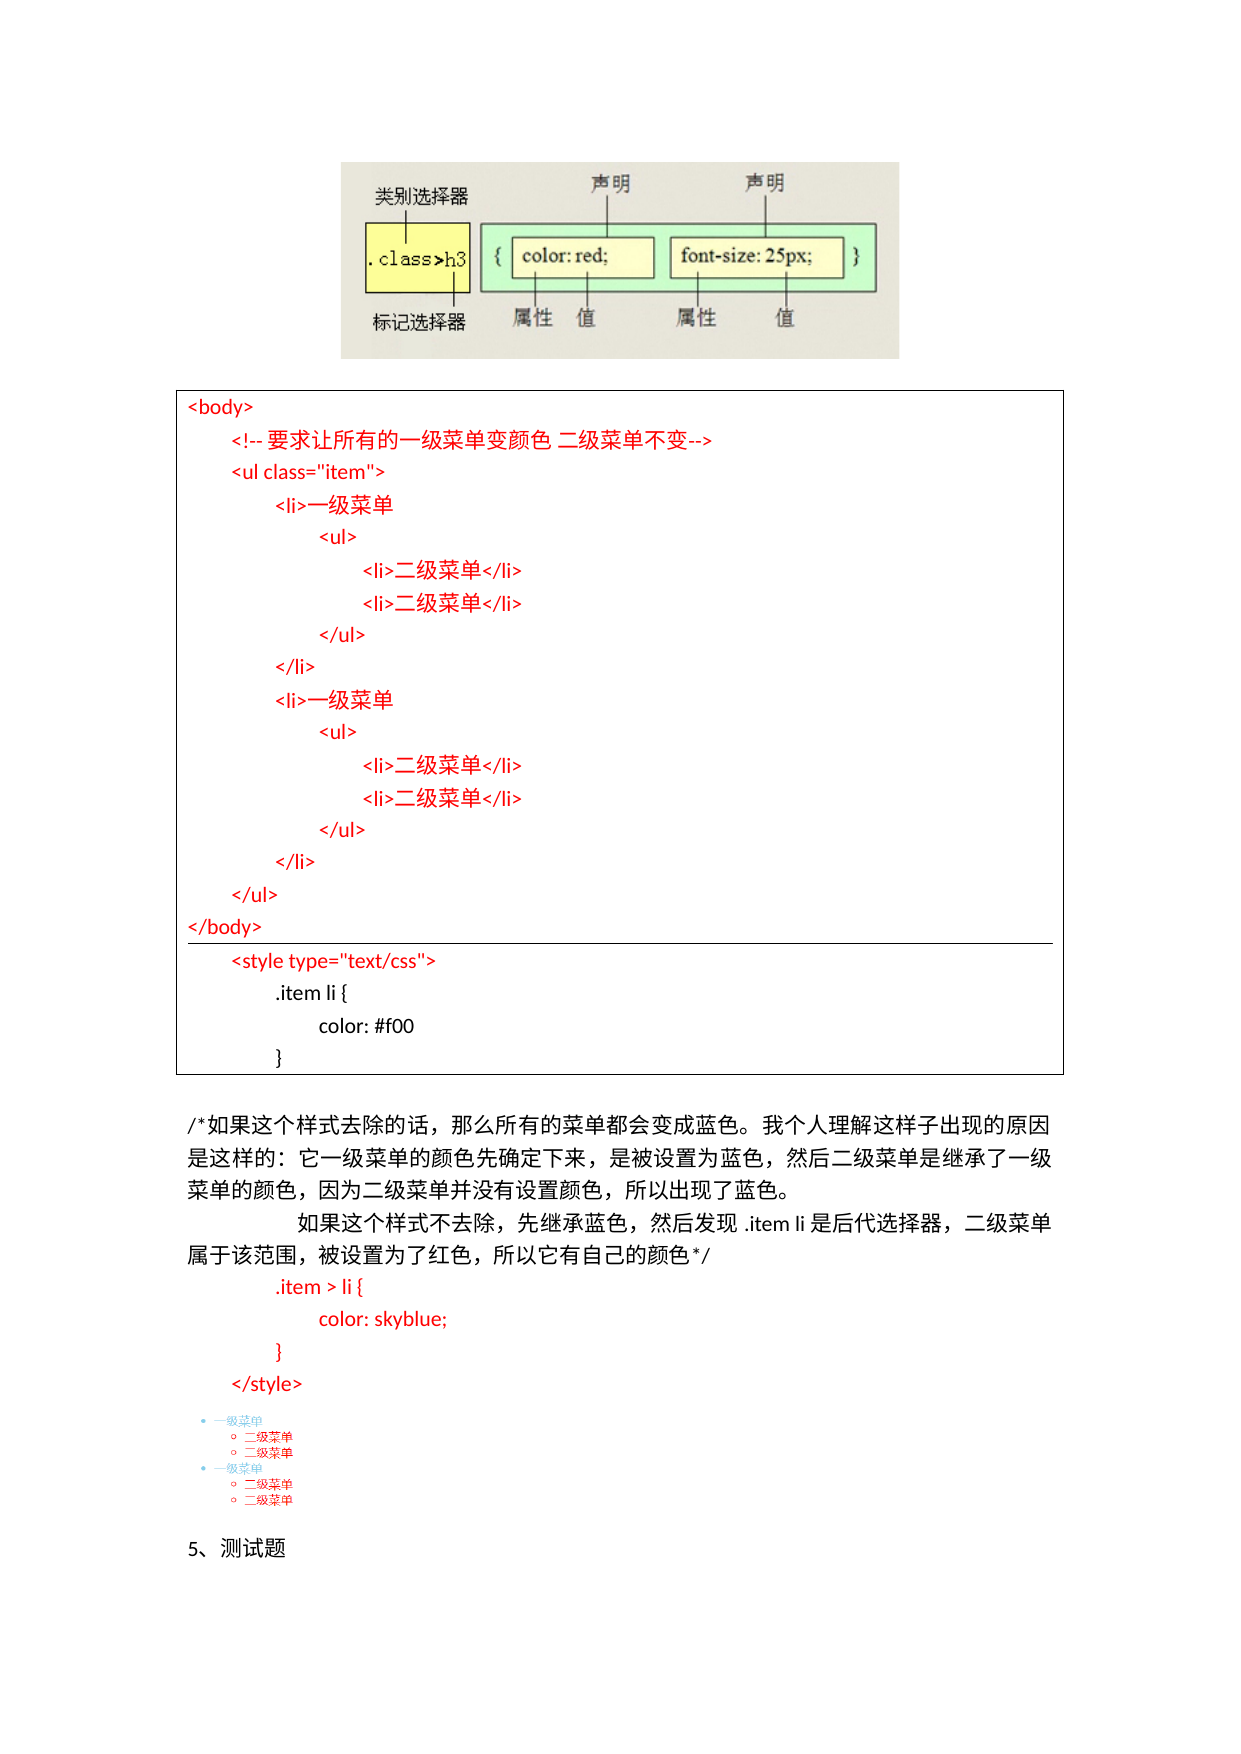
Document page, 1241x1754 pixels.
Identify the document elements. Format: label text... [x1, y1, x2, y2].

picture [187, 1407, 323, 1523]
list /*如果这个样式去除的话，那么所有的菜单都会变成蓝色。我个人理解这样子出现的原因是这样的：它一级菜单的颜色先确定下来，是被设置为蓝色，然后二级菜单是继承了一级菜单的颜色，因为二级菜单并没有设置颜色，所以出现了蓝色。 [187, 1108, 1053, 1205]
list } [187, 1335, 1053, 1368]
list 5、测试题 [187, 1530, 1053, 1563]
list 如果这个样式不去除，先继承蓝色，然后发现 .item li是后代选择器，二级菜单属于该范围，被设置为了红色，所以它有自己的颜色*/ [187, 1205, 1053, 1270]
table_header <body> <!-- 要求让所有的一级菜单变颜色 二级菜单不变--> <ul class="item"> <li>一级菜单 <ul> <li>二级菜单</li> <li>二级菜单</li> </ul> </li> <li>一级菜单 <ul> <li>二级菜单</li> <li>二级菜单</li> </ul> </li> </ul> </body> <style type="text/css"> .item li { color: #f00 } [177, 391, 1063, 1074]
list .item > li { [187, 1270, 1053, 1303]
list color: skyblue; [187, 1303, 1053, 1335]
list </style> [187, 1368, 1053, 1400]
picture [340, 162, 900, 359]
